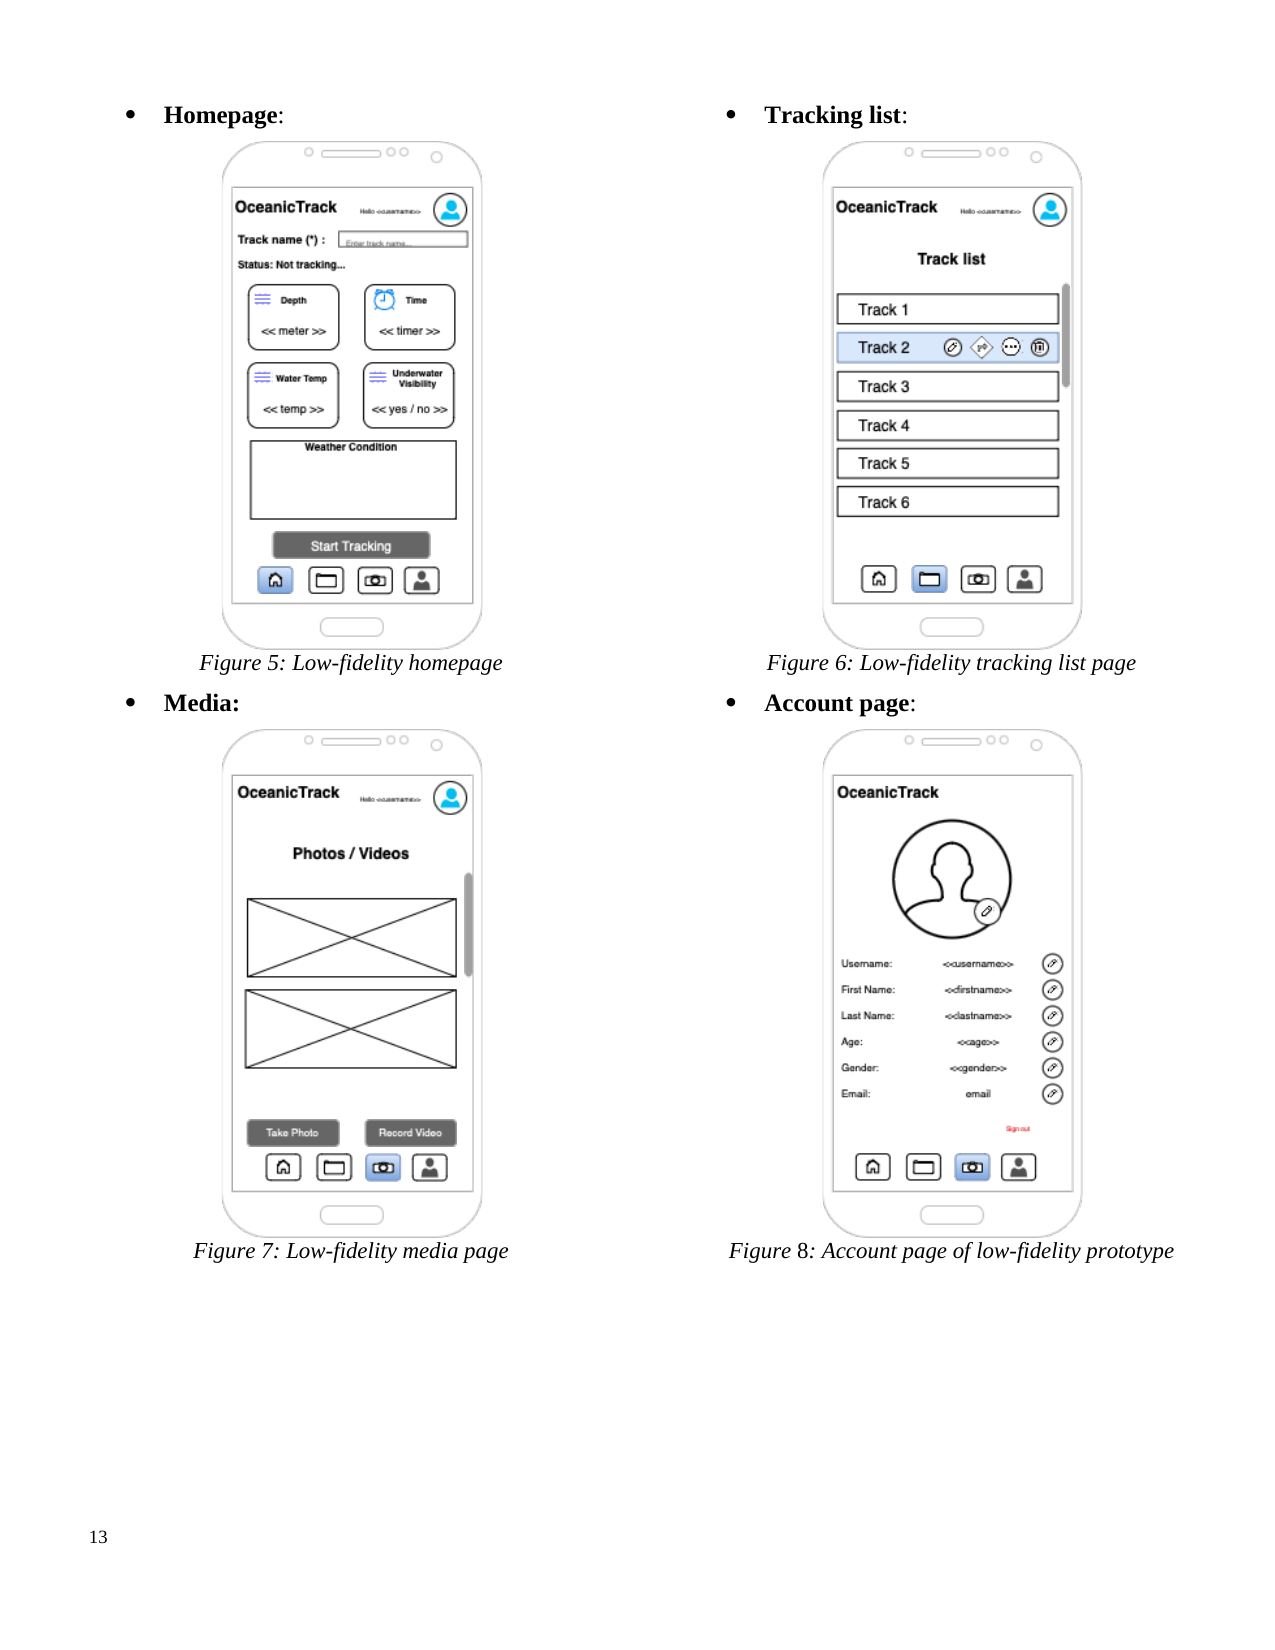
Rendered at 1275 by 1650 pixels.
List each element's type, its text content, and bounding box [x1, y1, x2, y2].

text Figure 5: Low-fidelity homepage [89, 649, 615, 676]
picture [221, 729, 483, 1238]
picture [221, 141, 483, 650]
list Media: [126, 688, 615, 717]
list Account page: [727, 688, 1216, 717]
text Figure 8: Account page of low-fidelity prototype [689, 1237, 1216, 1264]
list Tracking list: [727, 100, 1216, 129]
text Figure 6: Low-fidelity tracking list page [689, 649, 1216, 676]
list Homepage: [126, 100, 615, 129]
text Figure 7: Low-fidelity media page [89, 1237, 615, 1264]
picture [822, 729, 1083, 1238]
picture [822, 141, 1083, 650]
